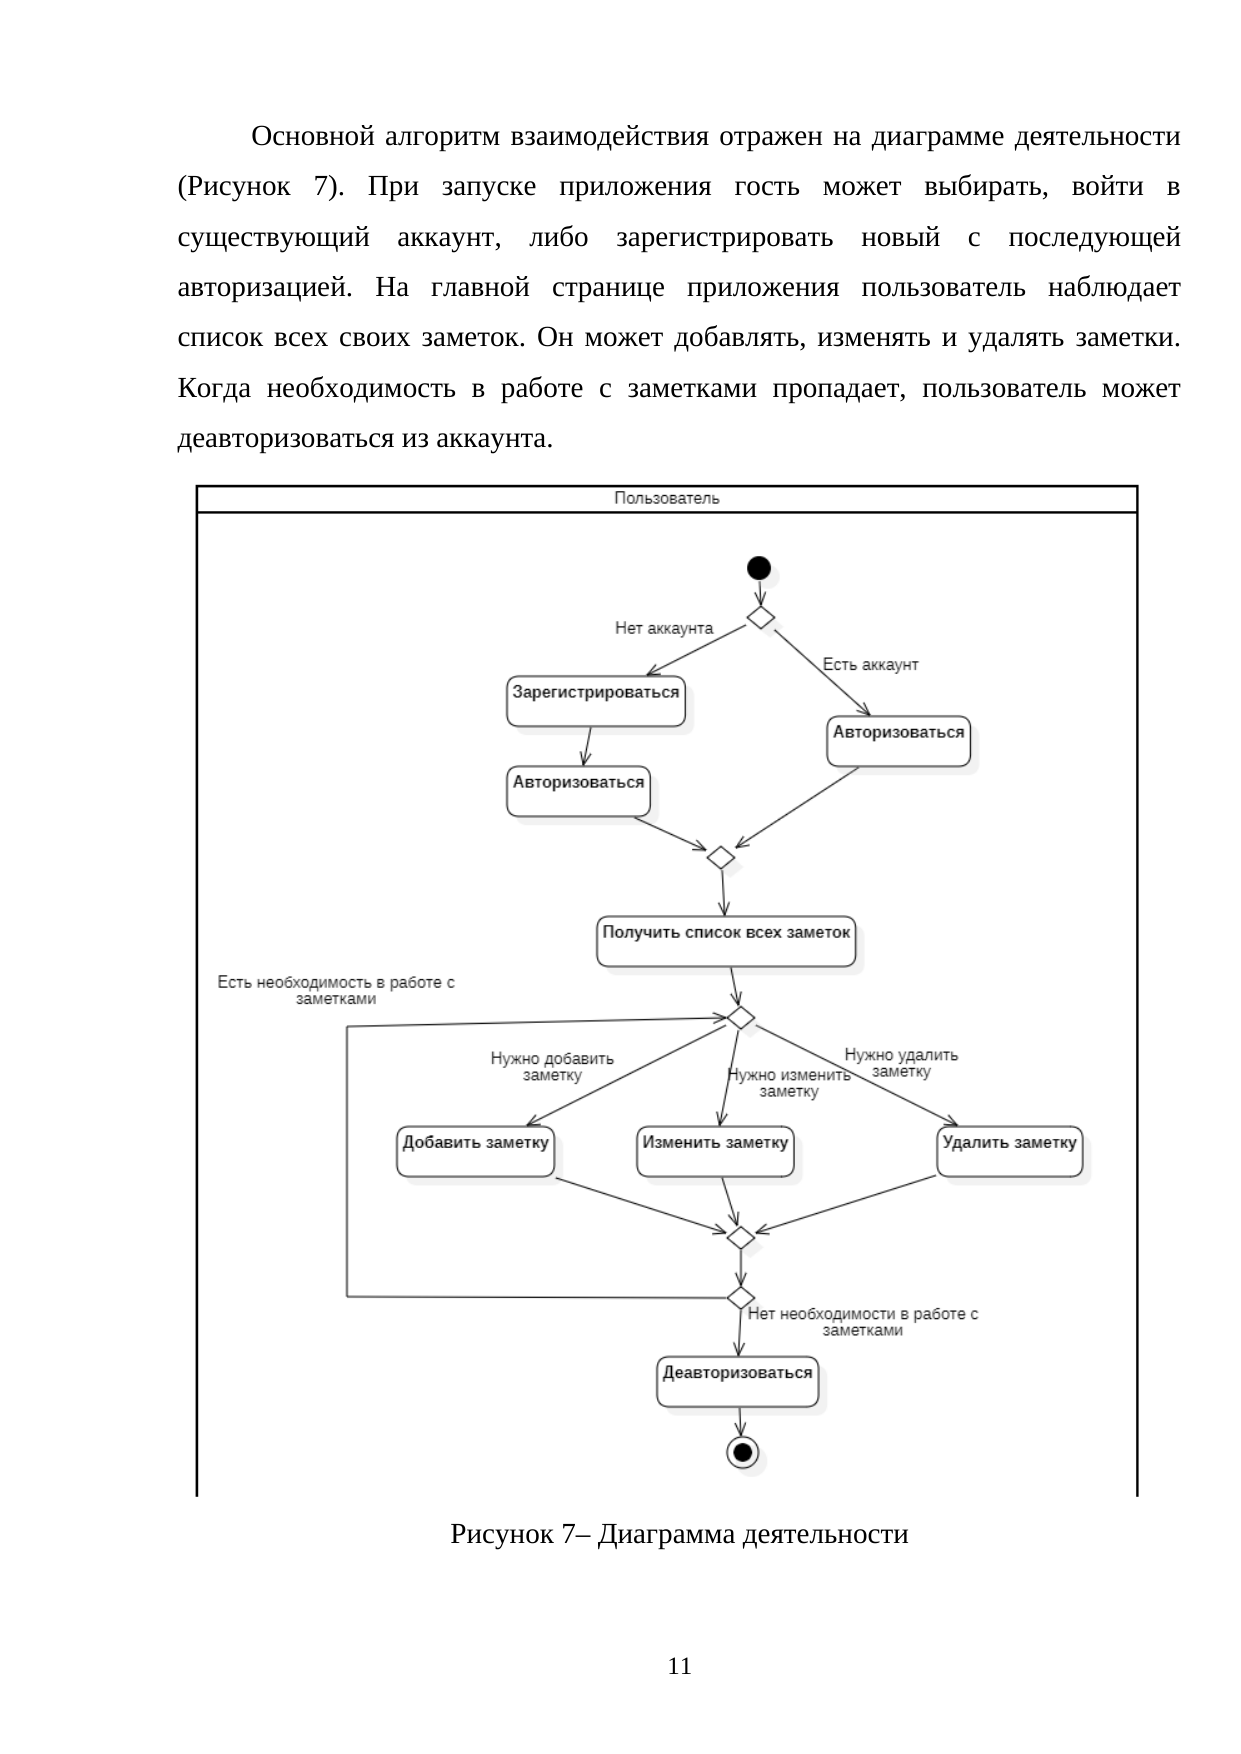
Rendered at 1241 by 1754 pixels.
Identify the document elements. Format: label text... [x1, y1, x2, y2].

text Основной алгоритм взаимодействия отражен на диаграмме деятельности (Рисунок 7). При запуске приложения гость может выбирать, войти в существующий аккаунт, либо зарегистрировать новый с последующей авторизацией. На главной странице приложения пользователь наблюдает список всех своих заметок. Он может добавлять, изменять и удалять заметки. Когда необходимость в работе с заметками пропадает, пользователь может деавторизоваться из аккаунта. [177, 118, 1182, 454]
picture [177, 470, 1155, 1517]
text Рисунок 7– Диаграмма деятельности [177, 1516, 1182, 1550]
